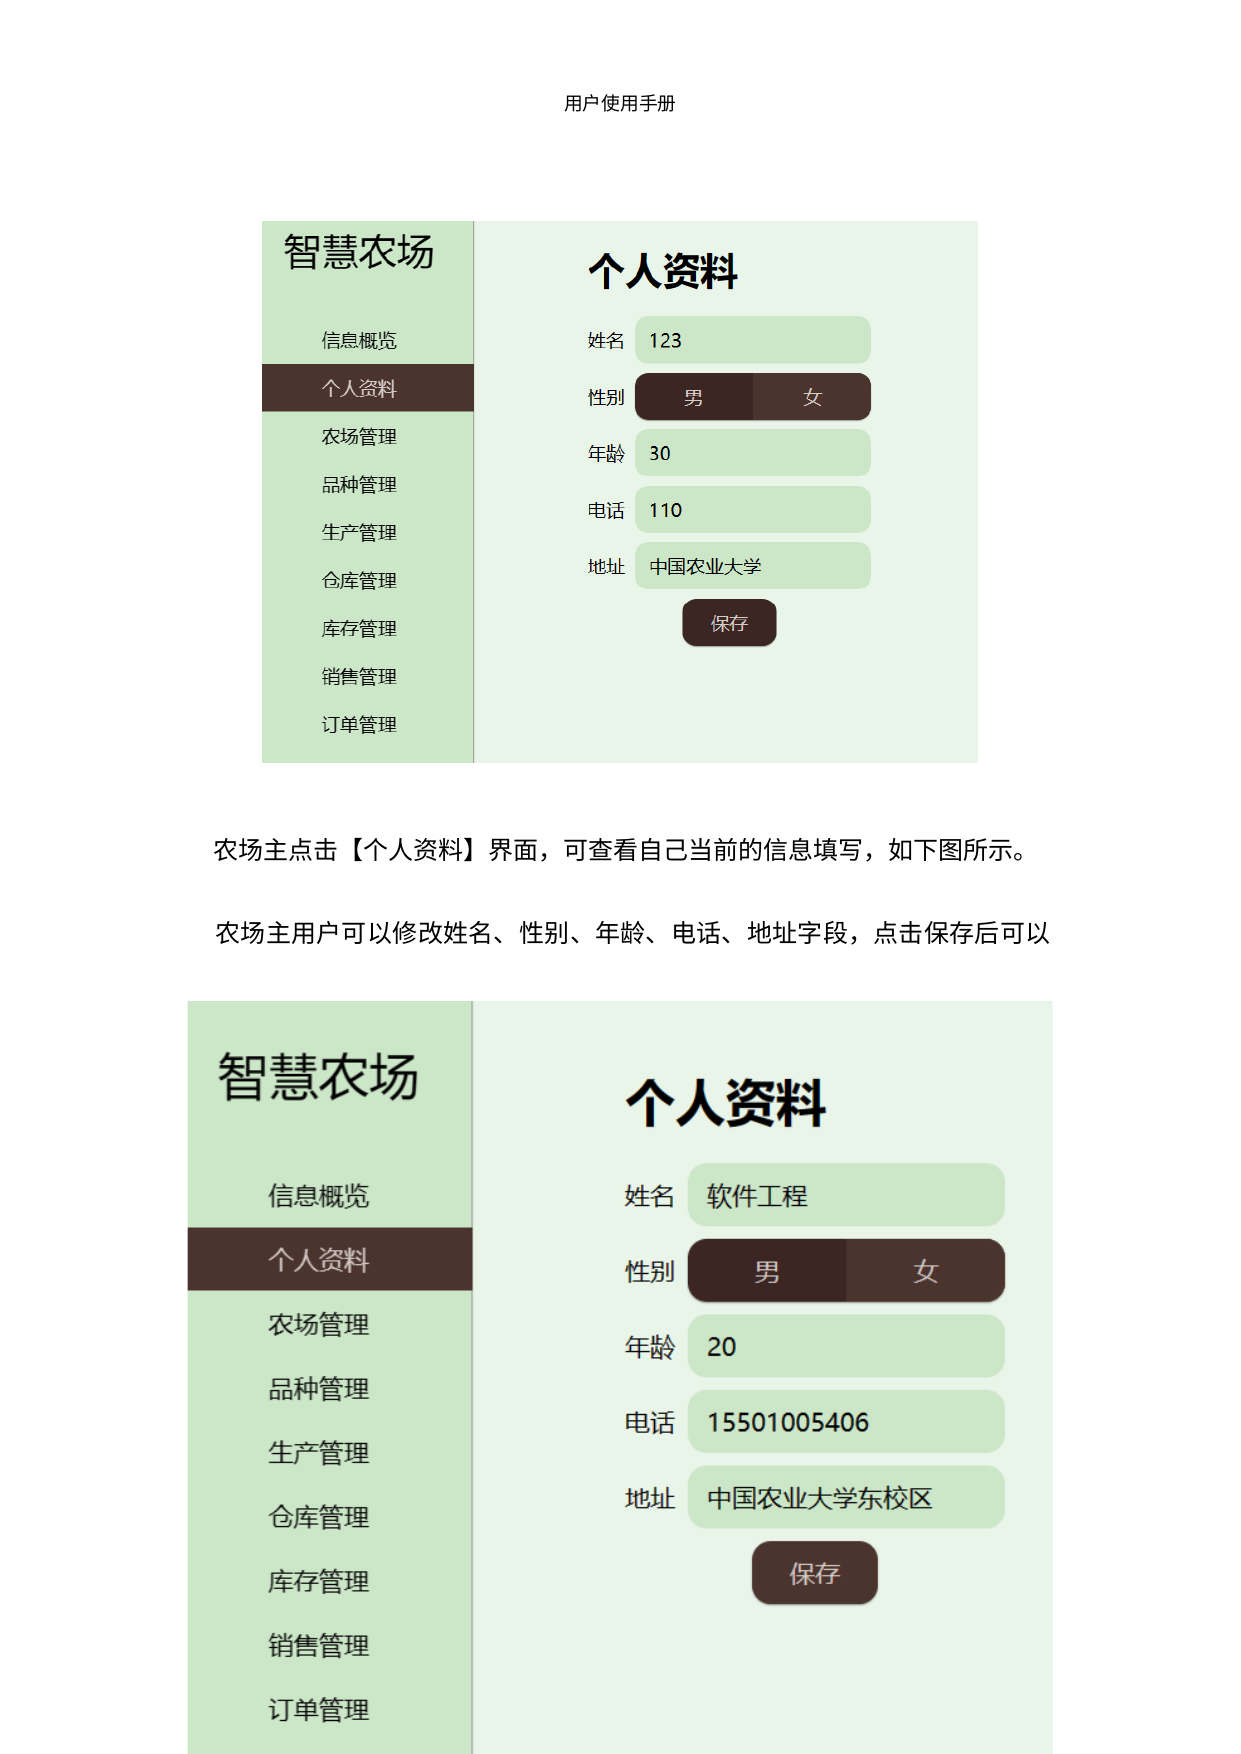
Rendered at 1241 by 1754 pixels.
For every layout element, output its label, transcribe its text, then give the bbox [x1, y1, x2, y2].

picture [262, 221, 979, 763]
picture [187, 1001, 1053, 1754]
text 农场主用户可以修改姓名、性别、年龄、电话、地址字段，点击保存后可以更新，如下图所示。 [187, 899, 1053, 964]
